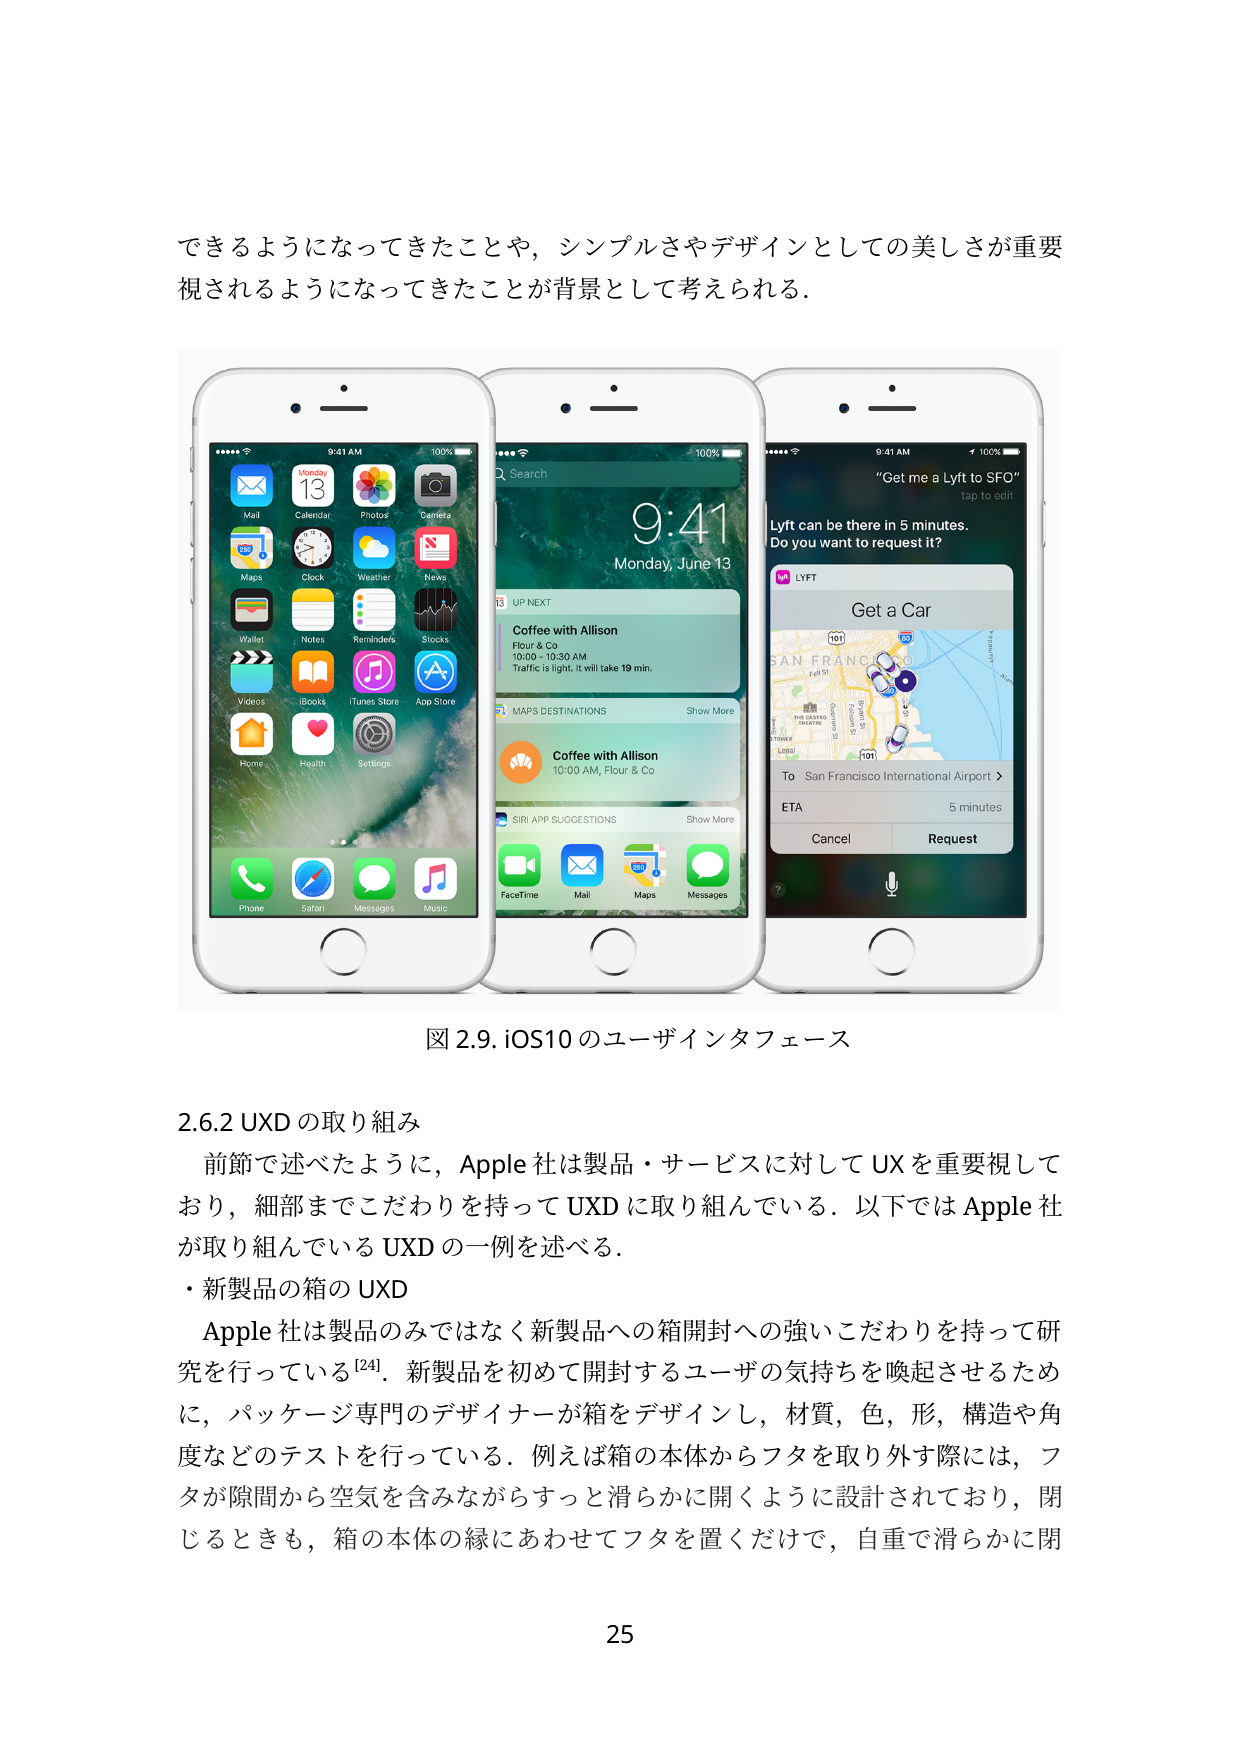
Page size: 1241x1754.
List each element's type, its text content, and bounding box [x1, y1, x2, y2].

text 前節で述べたように，Apple社は製品・サービスに対してUXを重要視しており，細部までこだわりを持ってUXDに取り組んでいる．以下ではApple社が取り組んでいるUXDの一例を述べる． [177, 1142, 1063, 1267]
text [177, 225, 1063, 308]
picture [177, 350, 1060, 1010]
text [177, 1308, 1063, 1558]
text 2.6.2 UXDの取り組み [177, 1100, 1063, 1142]
list 図2.9. iOS10のユーザインタフェース [215, 1017, 1063, 1058]
text ・新製品の箱のUXD [177, 1267, 1063, 1308]
